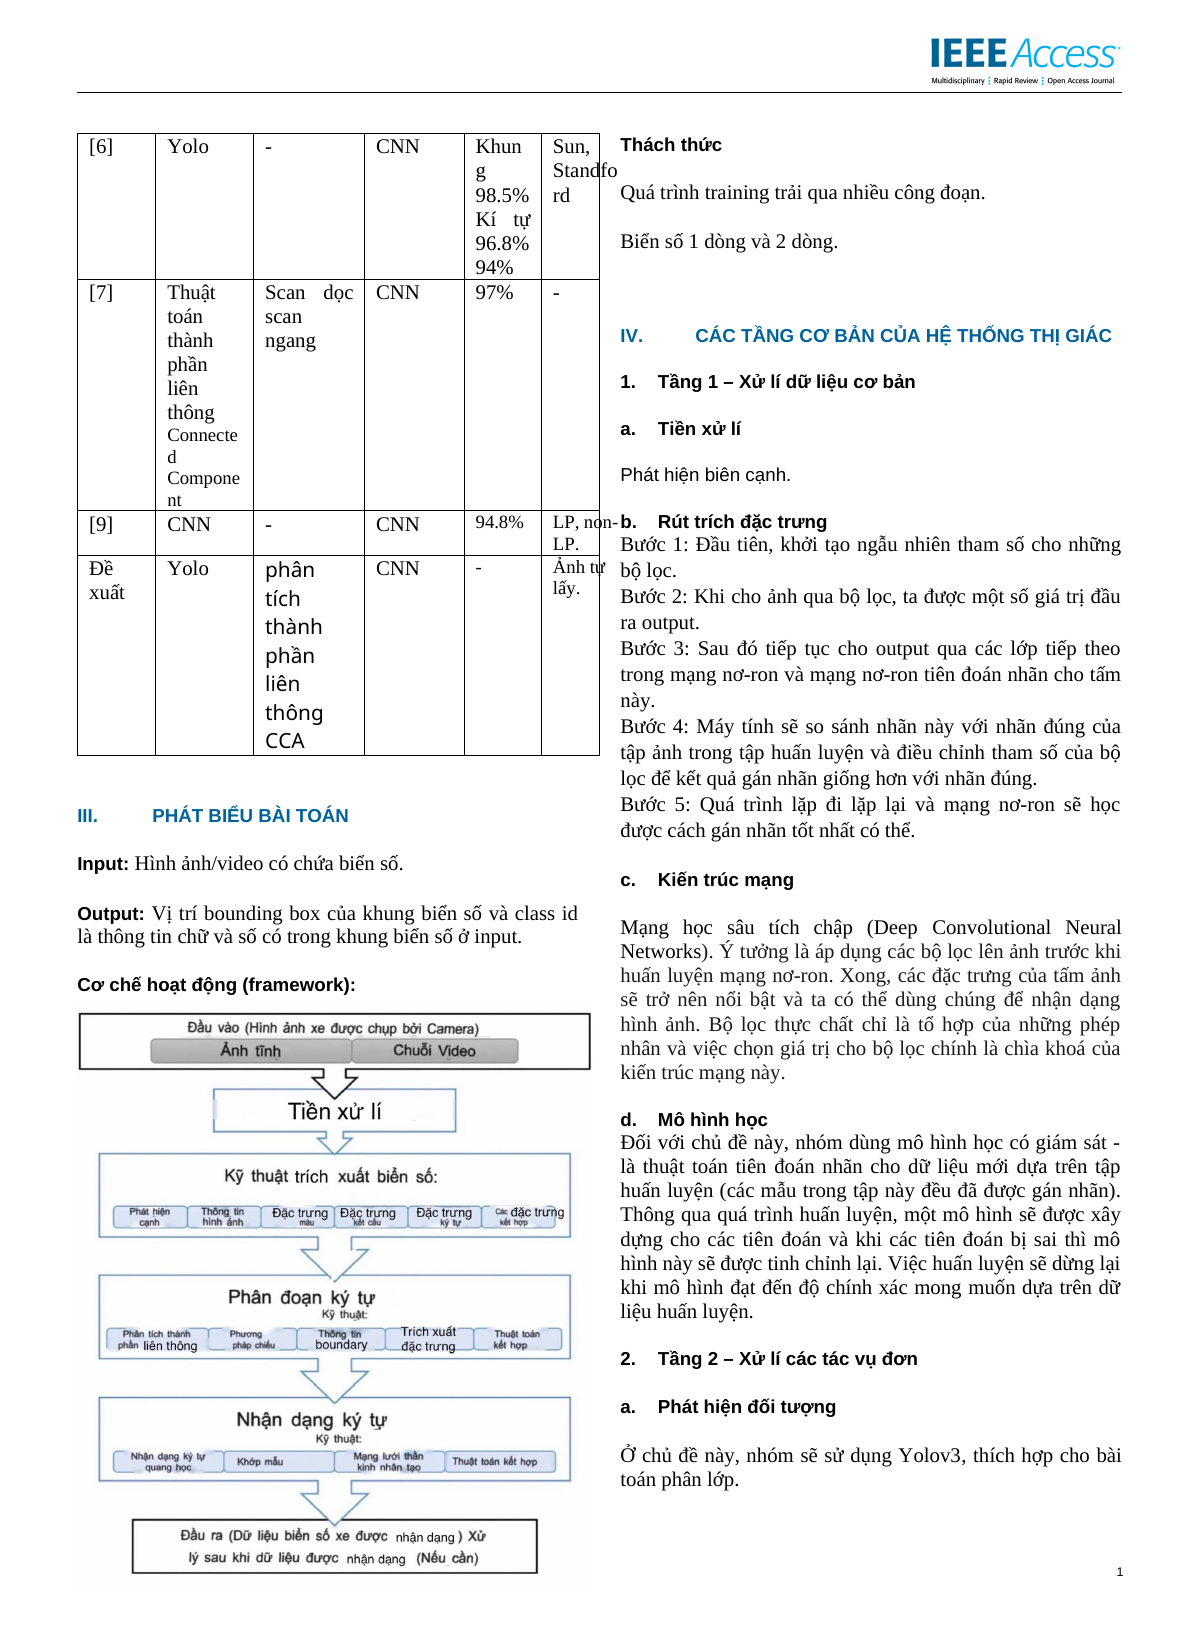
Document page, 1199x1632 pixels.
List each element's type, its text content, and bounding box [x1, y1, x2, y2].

text Mạng học sâu tích chập (Deep Convolutional Neural Networks). Ý tưởng là áp dụng các bộ lọc lên ảnh trước khi huấn luyện mạng nơ-ron. Xong, các đặc trưng của tấm ảnh sẽ trở nên nổi bật và ta có thể dùng chúng để nhận dạng hình ảnh. Bộ lọc thực chất chỉ là tổ hợp của những phép nhân và việc chọn giá trị cho bộ lọc chính là chìa khoá của kiến trúc mạng này. [620, 915, 1122, 1084]
text Cơ chế hoạt động (framework): [77, 973, 578, 995]
text Bước 3: Sau đó tiếp tục cho output qua các lớp tiếp theo trong mạng nơ-ron và mạng nơ-ron tiên đoán nhãn cho tấm này. [620, 636, 1122, 712]
text Bước 2: Khi cho ảnh qua bộ lọc, ta được một số giá trị đầu ra output. [620, 584, 1122, 634]
text Ở chủ đề này, nhóm sẽ sử dụng Yolov3, thích hợp cho bài toán phân lớp. [620, 1443, 1122, 1491]
table_cell Scan dọc scan ngang [254, 280, 364, 510]
table_cell Khung 98.5% Kí tự 96.8% 94% [465, 134, 541, 279]
text Đối với chủ đề này, nhóm dùng mô hình học có giám sát - là thuật toán tiên đoán nhãn cho dữ liệu mới dựa trên tập huấn luyện (các mẫu trong tập này đều đã được gán nhãn). Thông qua quá trình huấn luyện, một mô hình sẽ được xây dựng cho các tiên đoán và khi các tiên đoán bị sai thì mô hình này sẽ được tinh chỉnh lại. Việc huấn luyện sẽ dừng lại khi mô hình đạt đến độ chính xác mong muốn dựa trên dữ liệu huấn luyện. [620, 1130, 1122, 1323]
text Bước 4: Máy tính sẽ so sánh nhãn này với nhãn đúng của tập ảnh trong tập huấn luyện và điều chỉnh tham số của bộ lọc để kết quả gán nhãn giống hơn với nhãn đúng. [620, 714, 1122, 790]
table_cell - [254, 134, 364, 279]
table_cell - [542, 280, 599, 510]
table_cell CNN [156, 511, 253, 554]
text Biển số 1 dòng và 2 dòng. [620, 229, 1122, 253]
list Mô hình học [620, 1109, 1122, 1130]
table_cell LP, non-LP. [542, 511, 599, 554]
table_cell 94.8% [465, 511, 541, 554]
table_cell Đề xuất [78, 556, 155, 755]
list Tiền xử lí [620, 418, 1122, 439]
table_cell CNN [365, 280, 464, 510]
text Quá trình training trải qua nhiều công đoạn. [620, 180, 1122, 204]
table_cell Yolo [156, 556, 253, 755]
list PHÁT BIỂU BÀI TOÁN [77, 805, 578, 826]
list Phát hiện đối tượng [620, 1394, 1122, 1418]
table_cell [6] [78, 134, 155, 279]
table_cell Sun, Standford [542, 134, 599, 279]
table_cell CNN [365, 556, 464, 755]
table_cell [9] [78, 511, 155, 554]
picture [74, 1000, 594, 1587]
table_cell [7] [78, 280, 155, 510]
table_cell - [465, 556, 541, 755]
table_cell CNN [365, 134, 464, 279]
list CÁC TẦNG CƠ BẢN CỦA HỆ THỐNG THỊ GIÁC [620, 324, 1122, 346]
list Rút trích đặc trưng [620, 511, 1122, 532]
list Tầng 1 – Xử lí dữ liệu cơ bản [620, 371, 1122, 393]
table_cell - [254, 511, 364, 554]
text Phát hiện biên cạnh. [620, 464, 1122, 486]
list Kiến trúc mạng [620, 869, 1122, 890]
text Output: Vị trí bounding box của khung biển số và class id là thông tin chữ và số có trong khung biển số ở input. [77, 900, 578, 948]
text Bước 5: Quá trình lặp đi lặp lại và mạng nơ-ron sẽ học được cách gán nhãn tốt nhất có thể. [620, 792, 1122, 842]
table_cell 97% [465, 280, 541, 510]
table_cell phân tích thành phần liên thông CCA [254, 556, 364, 755]
text Bước 1: Đầu tiên, khởi tạo ngẫu nhiên tham số cho những bộ lọc. [620, 532, 1122, 582]
table_cell CNN [365, 511, 464, 554]
text Thách thức [620, 133, 1122, 155]
picture [930, 37, 1122, 86]
text Input: Hình ảnh/video có chứa biển số. [77, 851, 578, 875]
table_cell Thuật toán thành phần liên thông Connected Component [156, 280, 253, 510]
table_cell Yolo [156, 134, 253, 279]
list Tầng 2 – Xử lí các tác vụ đơn [620, 1348, 1122, 1369]
table_cell Ảnh tự lấy. [542, 556, 599, 755]
